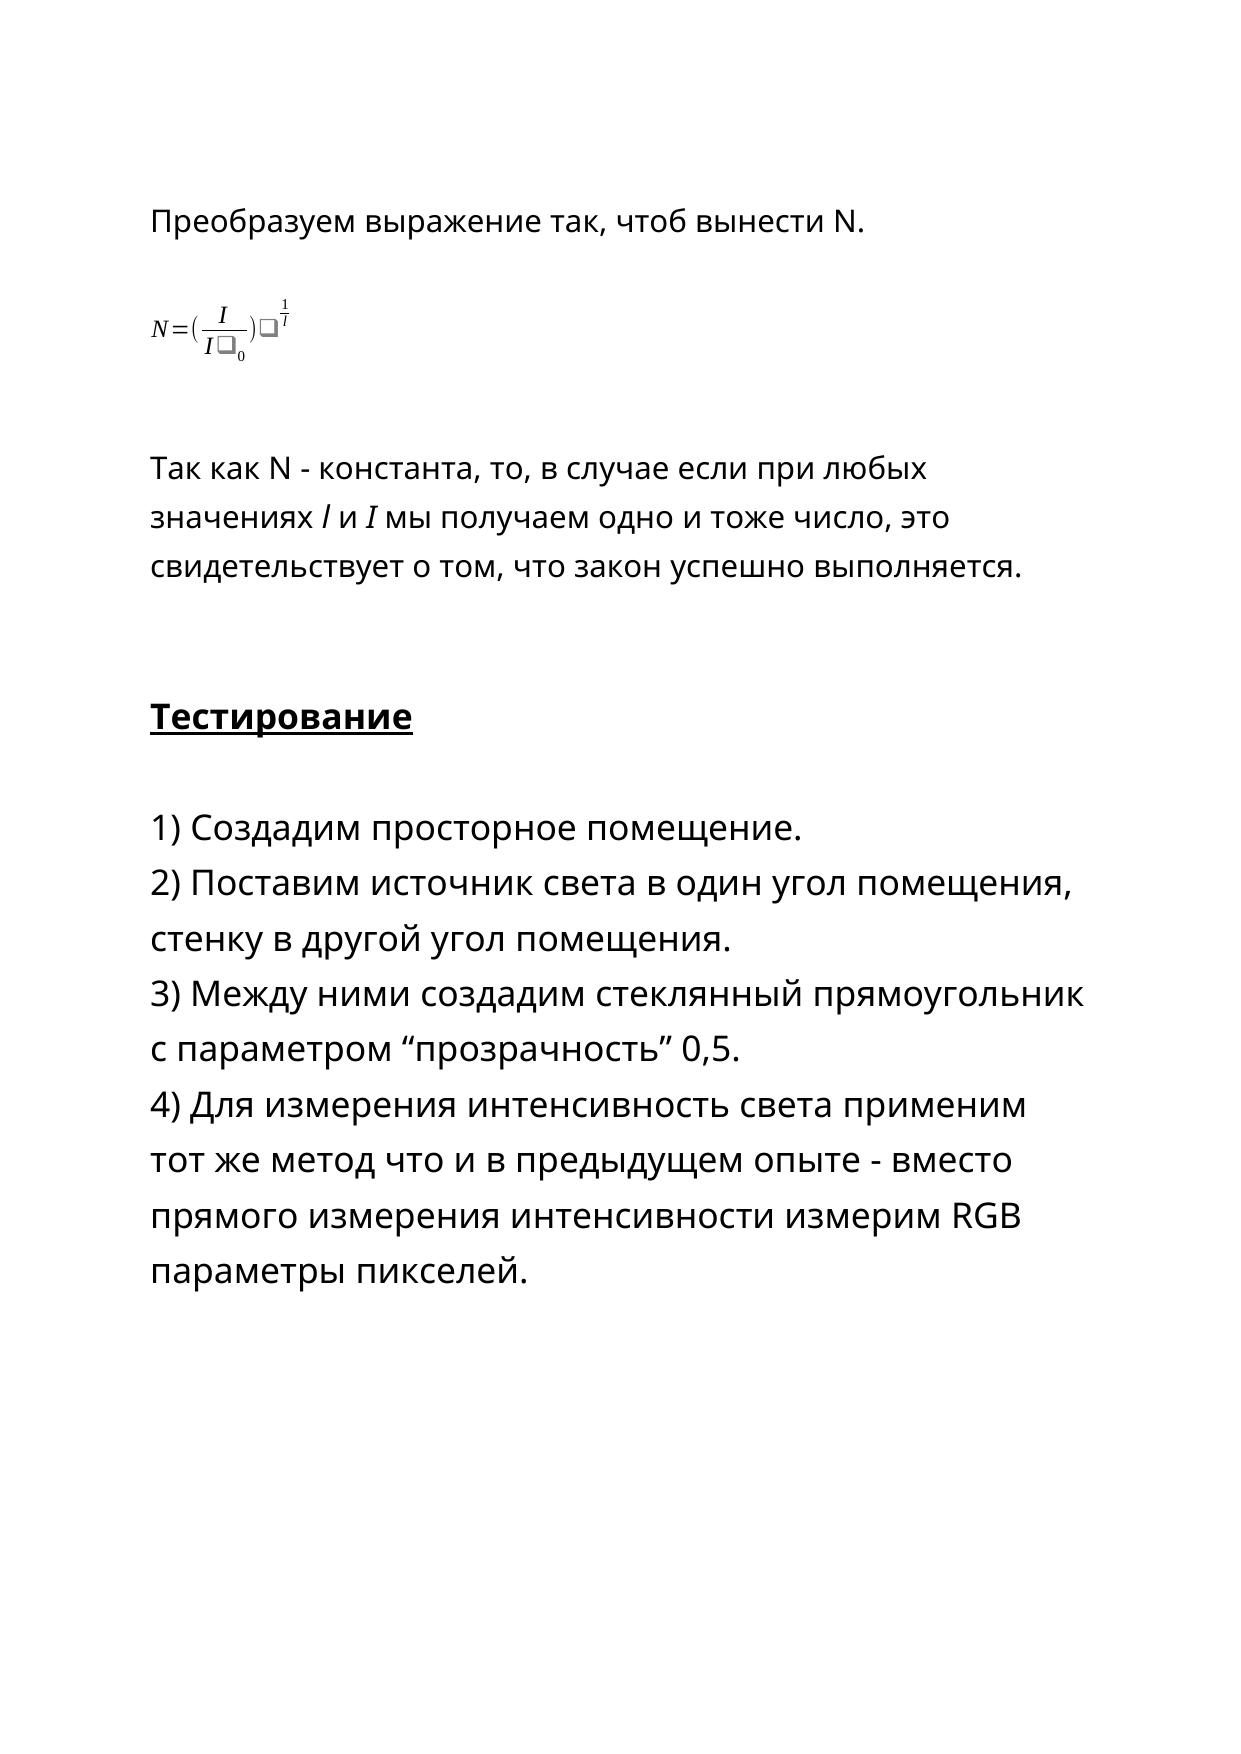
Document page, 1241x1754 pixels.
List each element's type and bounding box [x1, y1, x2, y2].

text [150, 150, 1090, 1349]
